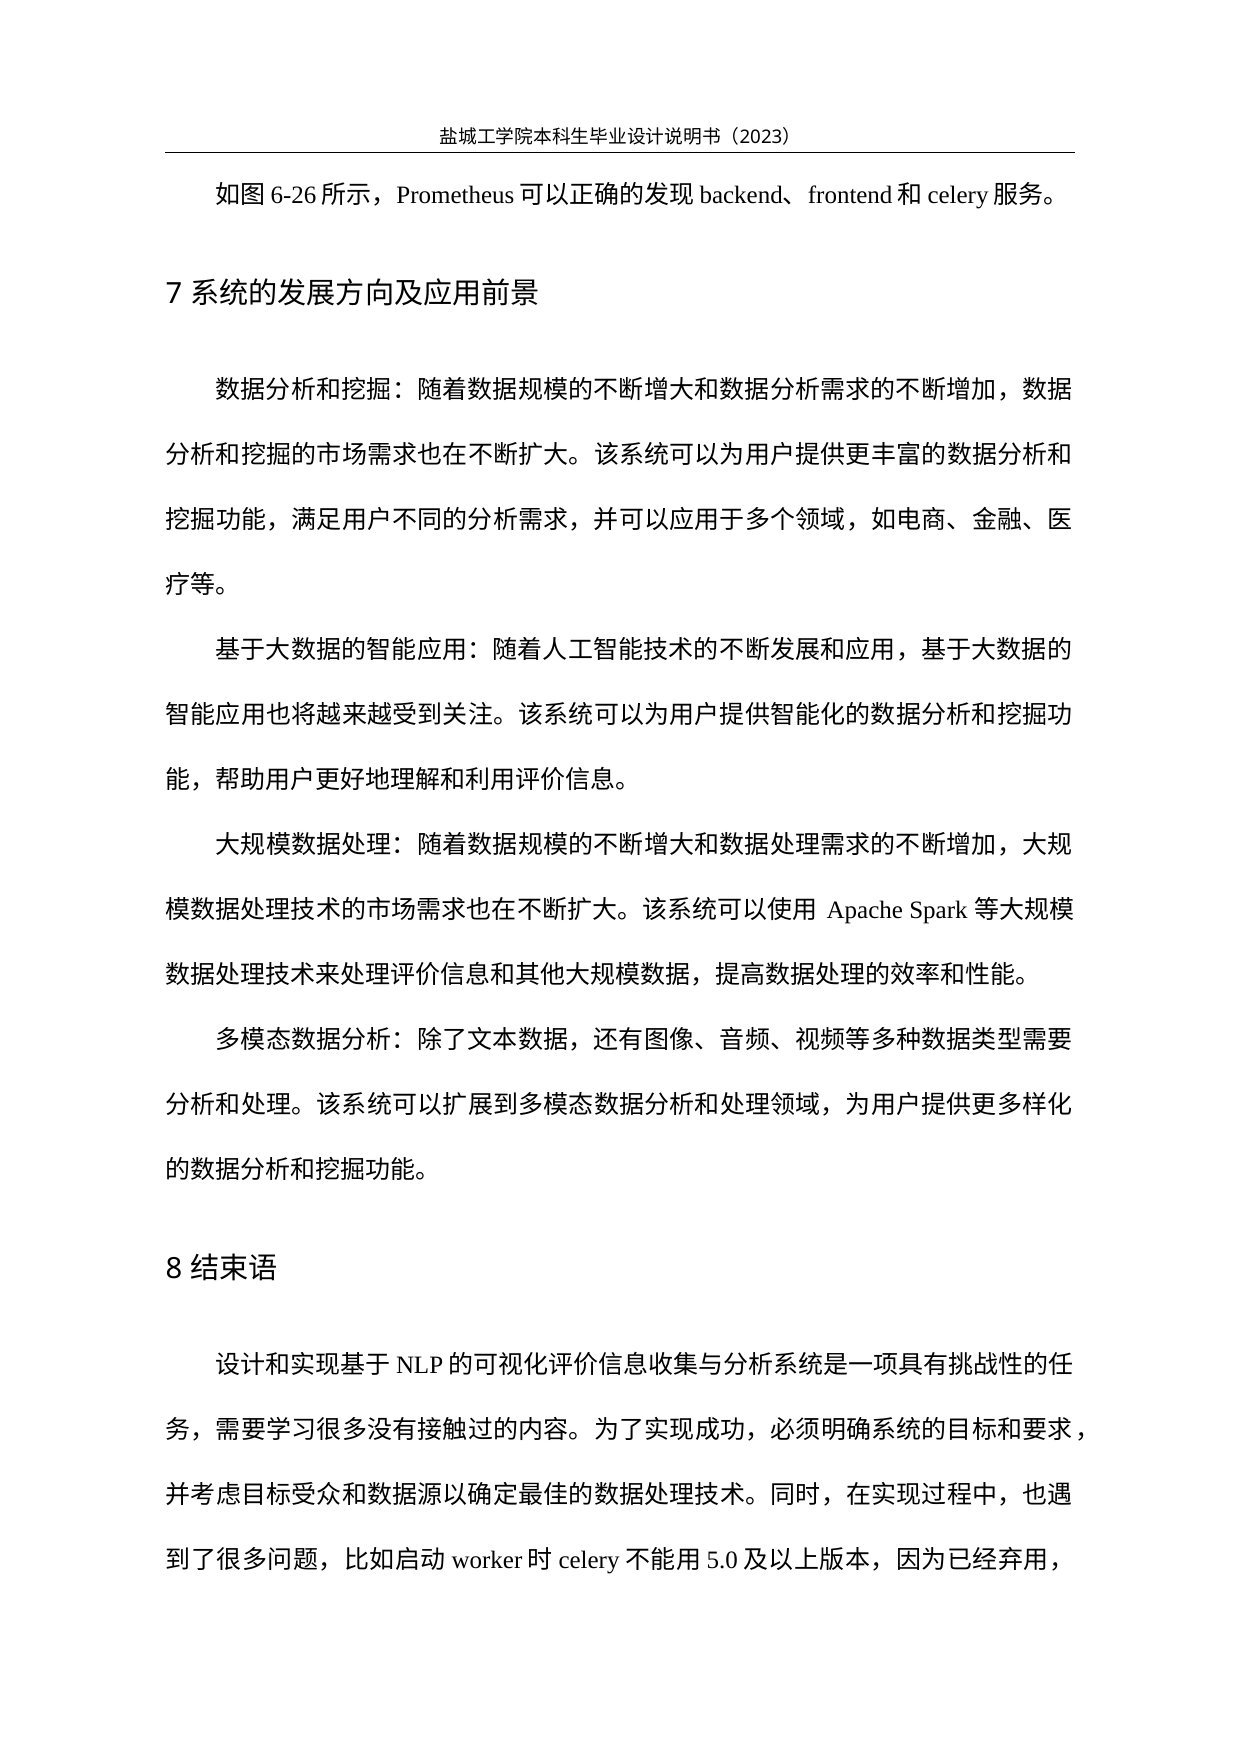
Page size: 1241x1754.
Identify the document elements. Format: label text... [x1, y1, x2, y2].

text 数据分析和挖掘：随着数据规模的不断增大和数据分析需求的不断增加，数据分析和挖掘的市场需求也在不断扩大。该系统可以为用户提供更丰富的数据分析和挖掘功能，满足用户不同的分析需求，并可以应用于多个领域，如电商、金融、医疗等。 [165, 355, 1075, 615]
text 大规模数据处理：随着数据规模的不断增大和数据处理需求的不断增加，大规模数据处理技术的市场需求也在不断扩大。该系统可以使用 Apache Spark 等大规模数据处理技术来处理评价信息和其他大规模数据，提高数据处理的效率和性能。 [165, 810, 1075, 1005]
subtitle 7 系统的发展方向及应用前景 [165, 258, 1075, 323]
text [165, 1330, 1075, 1590]
text 多模态数据分析：除了文本数据，还有图像、音频、视频等多种数据类型需要分析和处理。该系统可以扩展到多模态数据分析和处理领域，为用户提供更多样化的数据分析和挖掘功能。 [165, 1005, 1075, 1200]
text 基于大数据的智能应用：随着人工智能技术的不断发展和应用，基于大数据的智能应用也将越来越受到关注。该系统可以为用户提供智能化的数据分析和挖掘功能，帮助用户更好地理解和利用评价信息。 [165, 615, 1075, 810]
text 如图6-26所示，Prometheus可以正确的发现backend、frontend和celery服务。 [165, 160, 1075, 225]
subtitle 8 结束语 [165, 1233, 1075, 1298]
